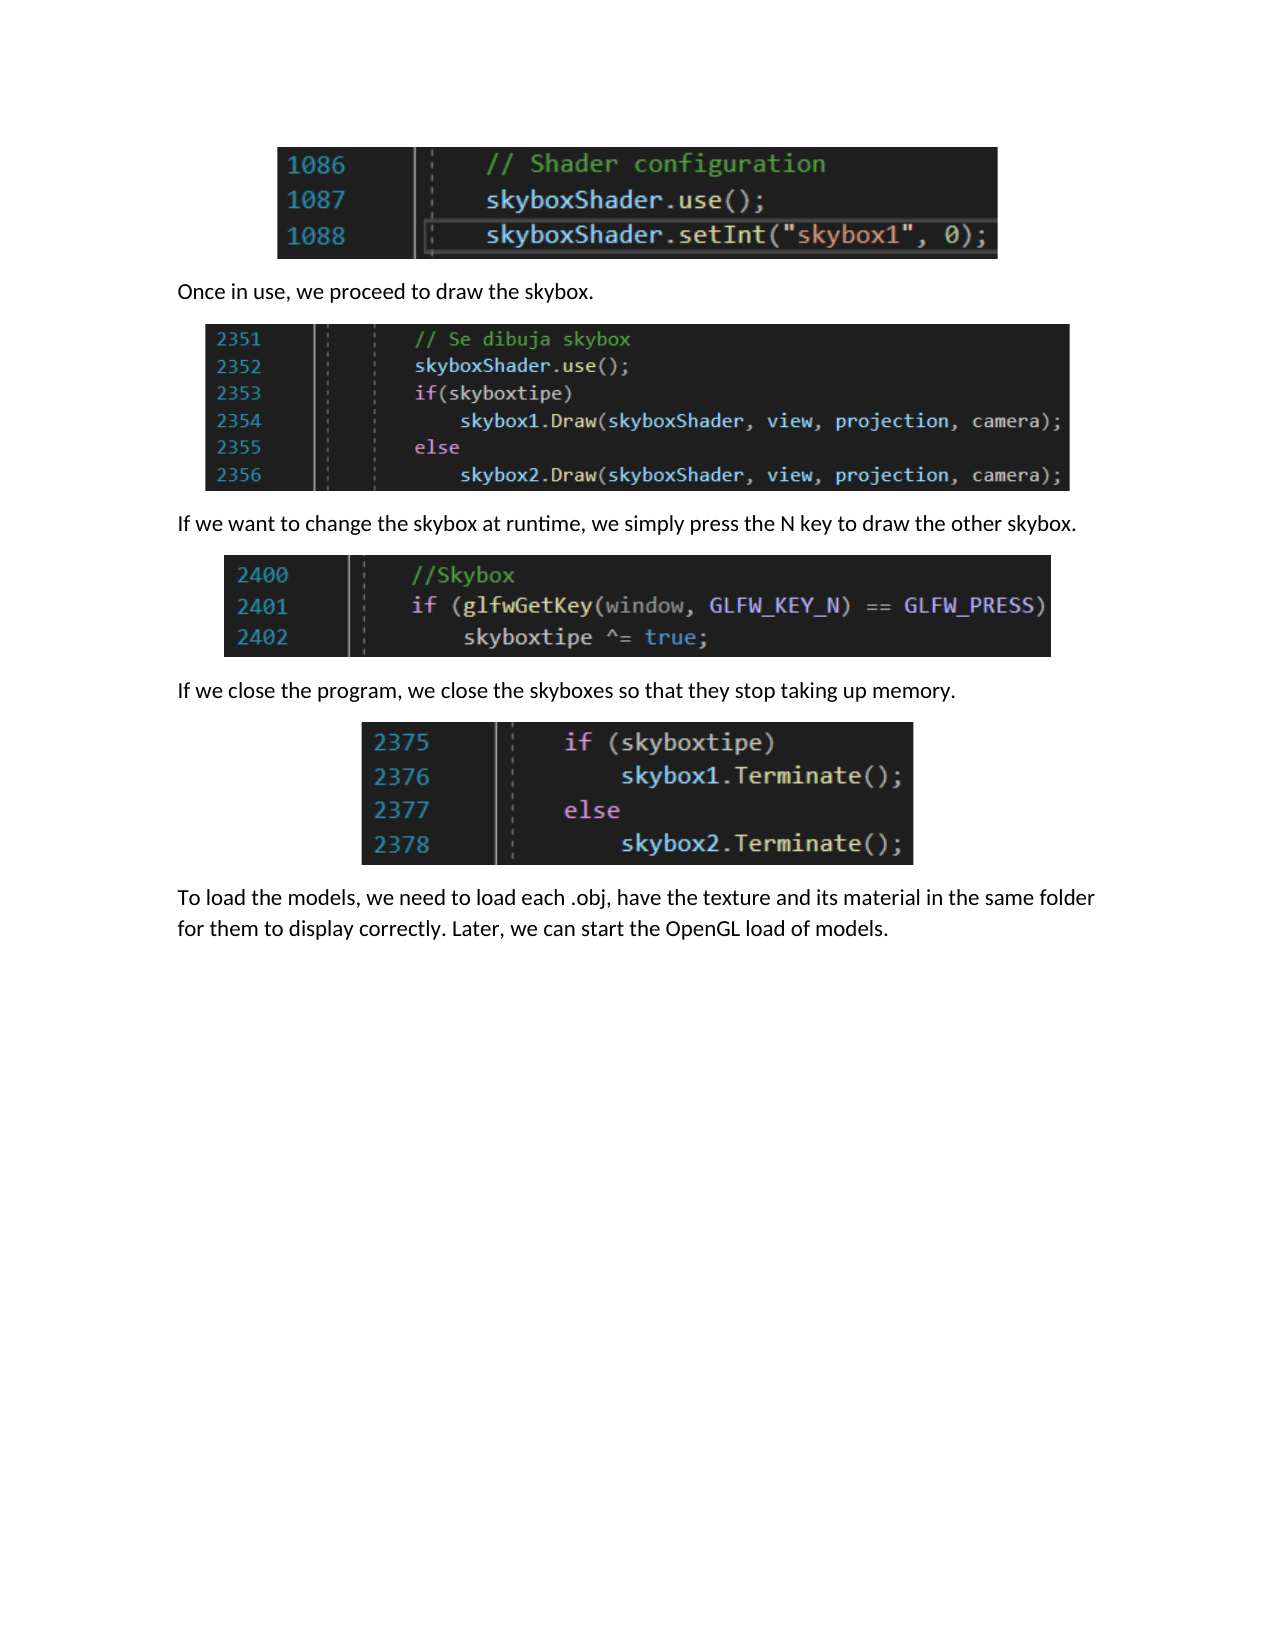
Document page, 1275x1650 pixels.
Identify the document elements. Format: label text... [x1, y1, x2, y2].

text Once in use, we proceed to draw the skybox. [177, 277, 1098, 305]
picture [224, 555, 1051, 657]
text To load the models, we need to load each .obj, have the texture and its material in the same folder for them to display correctly. Later, we can start the OpenGL load of models. [177, 883, 1098, 942]
text If we close the program, we close the skyboxes so that they stop taking up memory. [177, 676, 1098, 704]
text If we want to change the skybox at runtime, we simply press the N key to draw the other skybox. [177, 509, 1098, 537]
picture [277, 147, 998, 259]
picture [205, 324, 1070, 491]
picture [361, 722, 914, 865]
